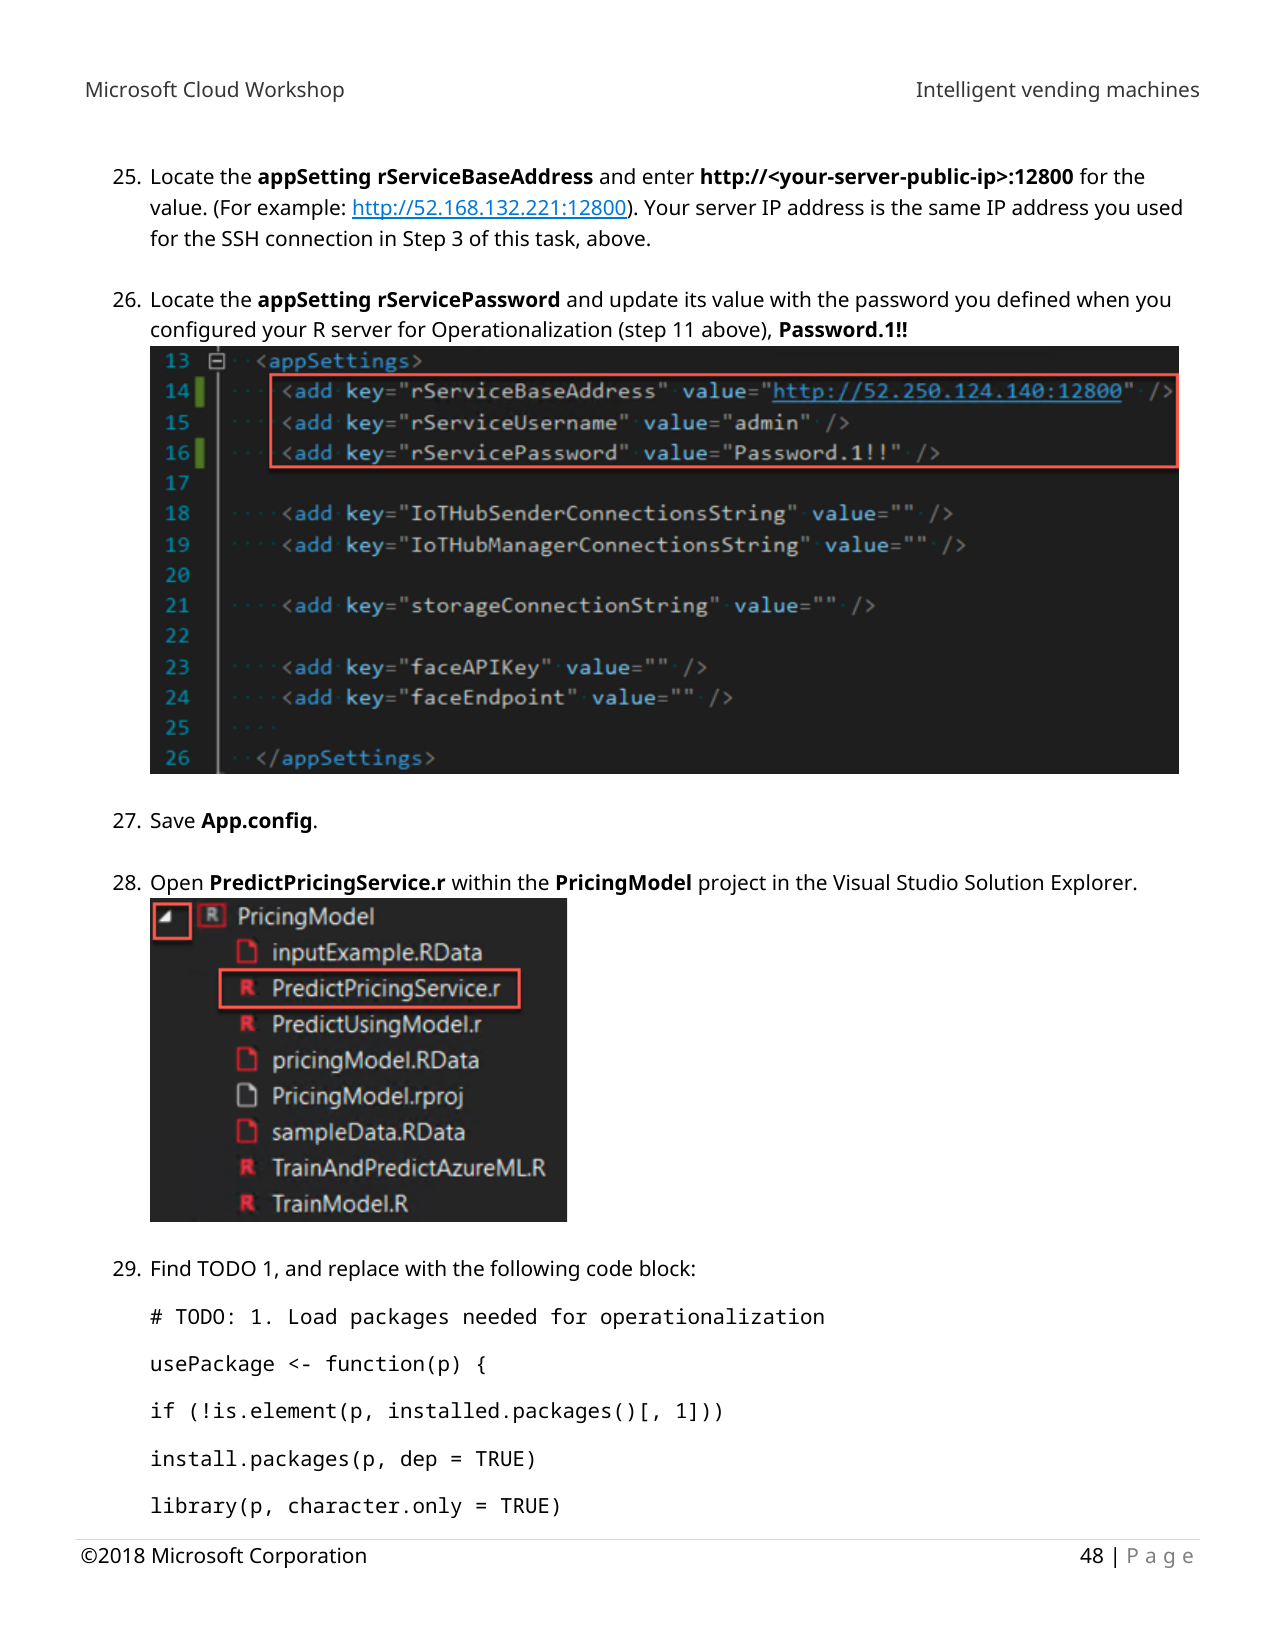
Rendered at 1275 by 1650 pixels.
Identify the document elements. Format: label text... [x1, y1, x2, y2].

text if (!is.element(p, installed.packages()[, 1])) [150, 1396, 1200, 1425]
list Locate the appSetting rServiceBaseAddress and enter http://<your-server-public-ip>:12800 for the value. (For example: http://52.168.132.221:12800). Your server IP address is the same IP address you used for the SSH connection in Step 3 of this task, above. [112, 162, 1200, 252]
list Find TODO 1, and replace with the following code block: [112, 1254, 1200, 1283]
text library(p, character.only = TRUE) [150, 1491, 1200, 1519]
text usePackage <- function(p) { [150, 1349, 1200, 1377]
text install.packages(p, dep = TRUE) [150, 1444, 1200, 1472]
picture [150, 346, 1179, 774]
list Save App.config. [112, 806, 1200, 835]
text # TODO: 1. Load packages needed for operationalization [150, 1302, 1200, 1330]
picture [150, 898, 568, 1222]
